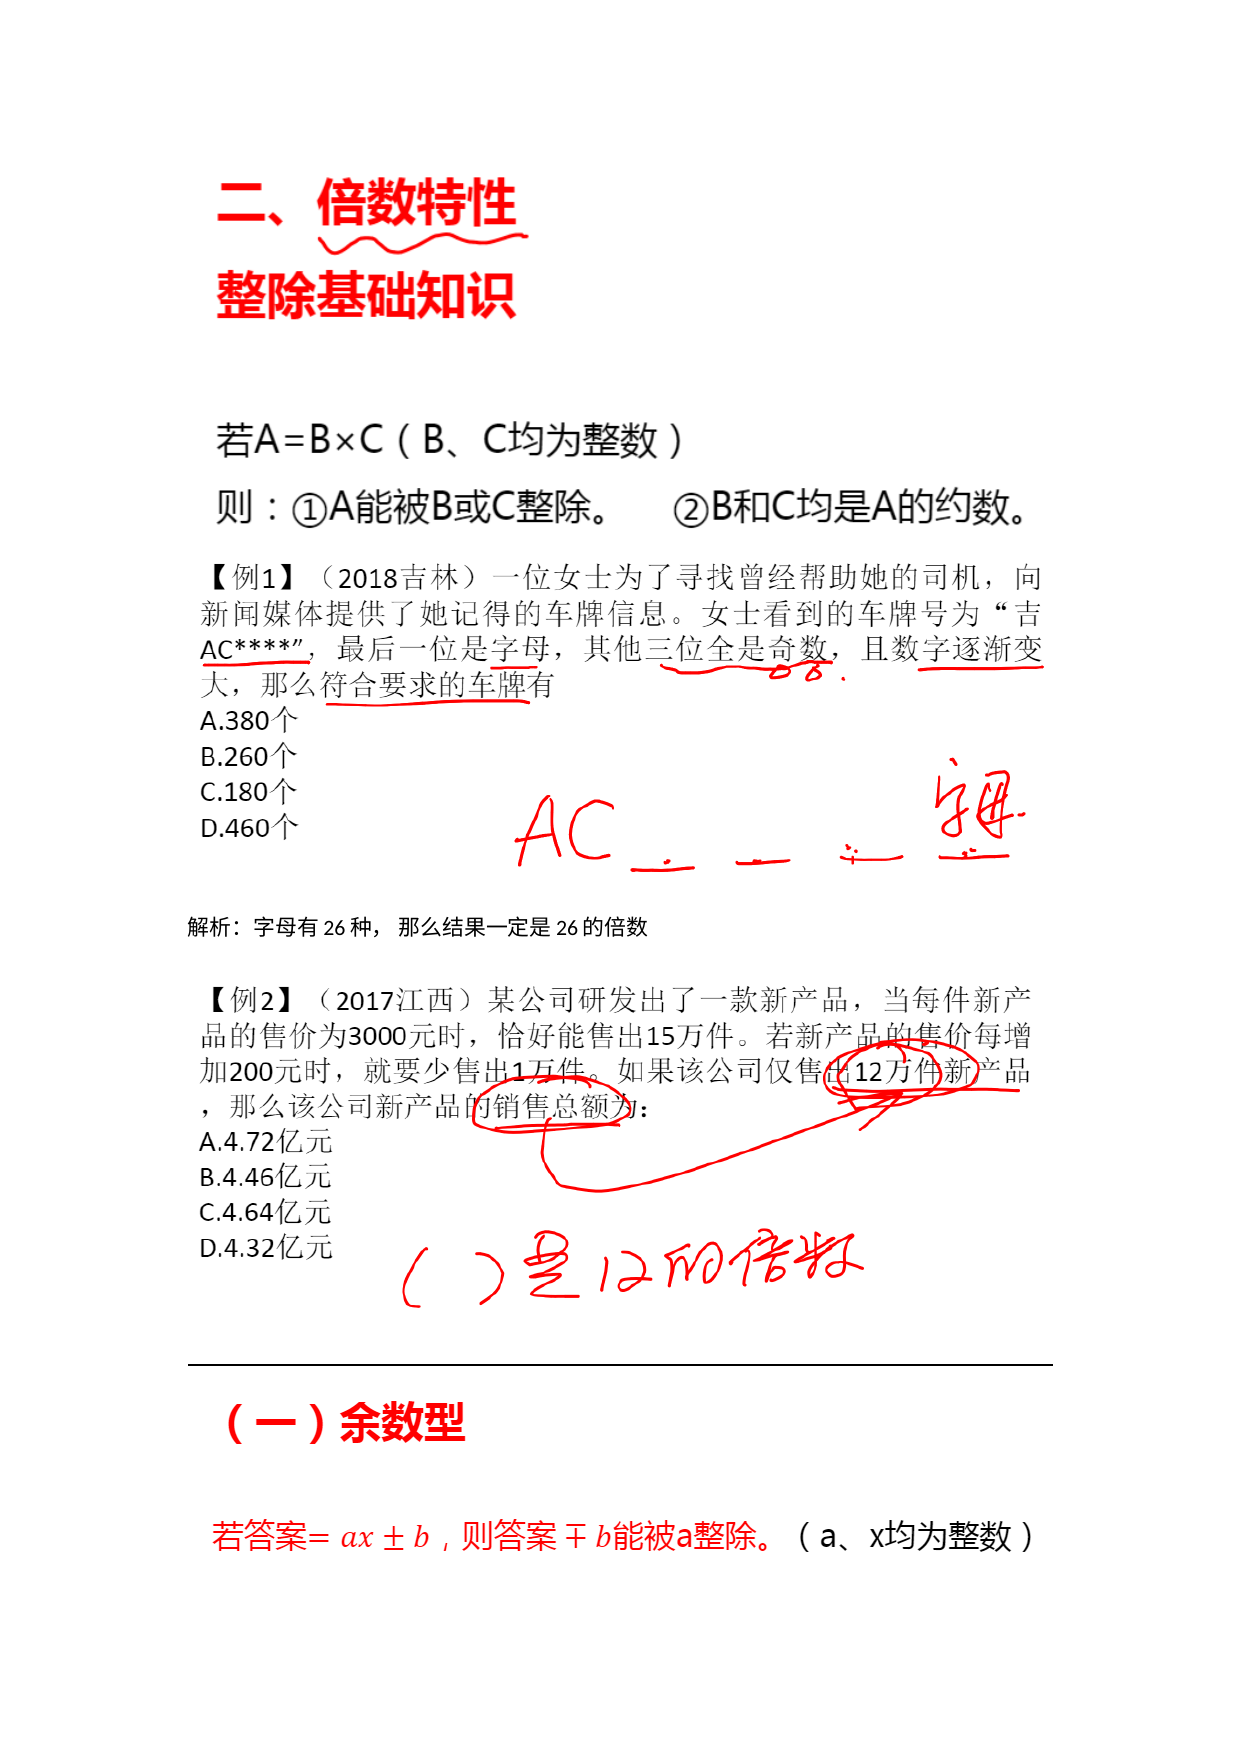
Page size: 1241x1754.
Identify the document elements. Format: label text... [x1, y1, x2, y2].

picture [187, 974, 1053, 1317]
picture [187, 1398, 1052, 1560]
text 解析：字母有26种， 那么结果一定是26的倍数 [187, 909, 1053, 942]
picture [187, 552, 1052, 885]
picture [187, 162, 1053, 548]
